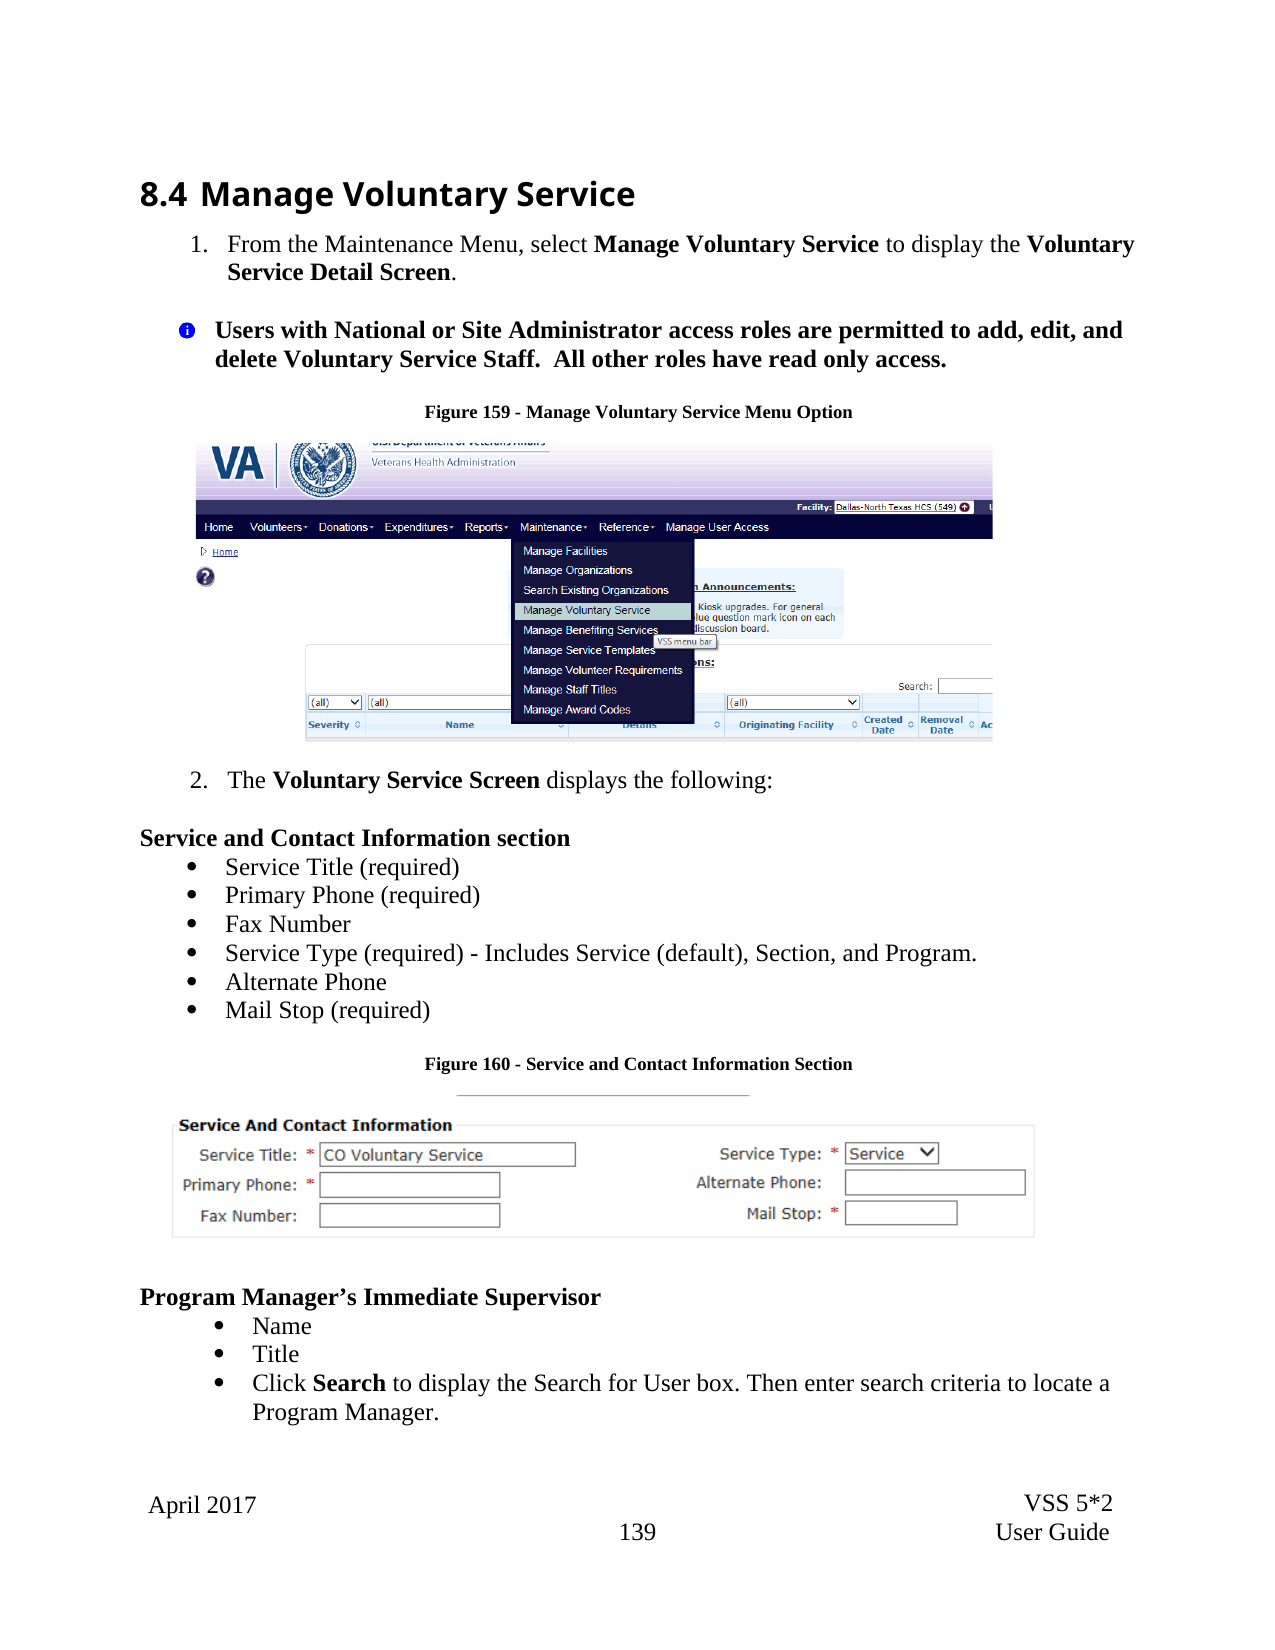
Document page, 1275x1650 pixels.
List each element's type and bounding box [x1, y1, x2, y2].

picture [195, 443, 993, 742]
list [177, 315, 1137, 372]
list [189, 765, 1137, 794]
picture [178, 321, 195, 339]
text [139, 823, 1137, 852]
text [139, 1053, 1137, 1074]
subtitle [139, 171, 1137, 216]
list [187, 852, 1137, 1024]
picture [151, 1095, 1057, 1254]
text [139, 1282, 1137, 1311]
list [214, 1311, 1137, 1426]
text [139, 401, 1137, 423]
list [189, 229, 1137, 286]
